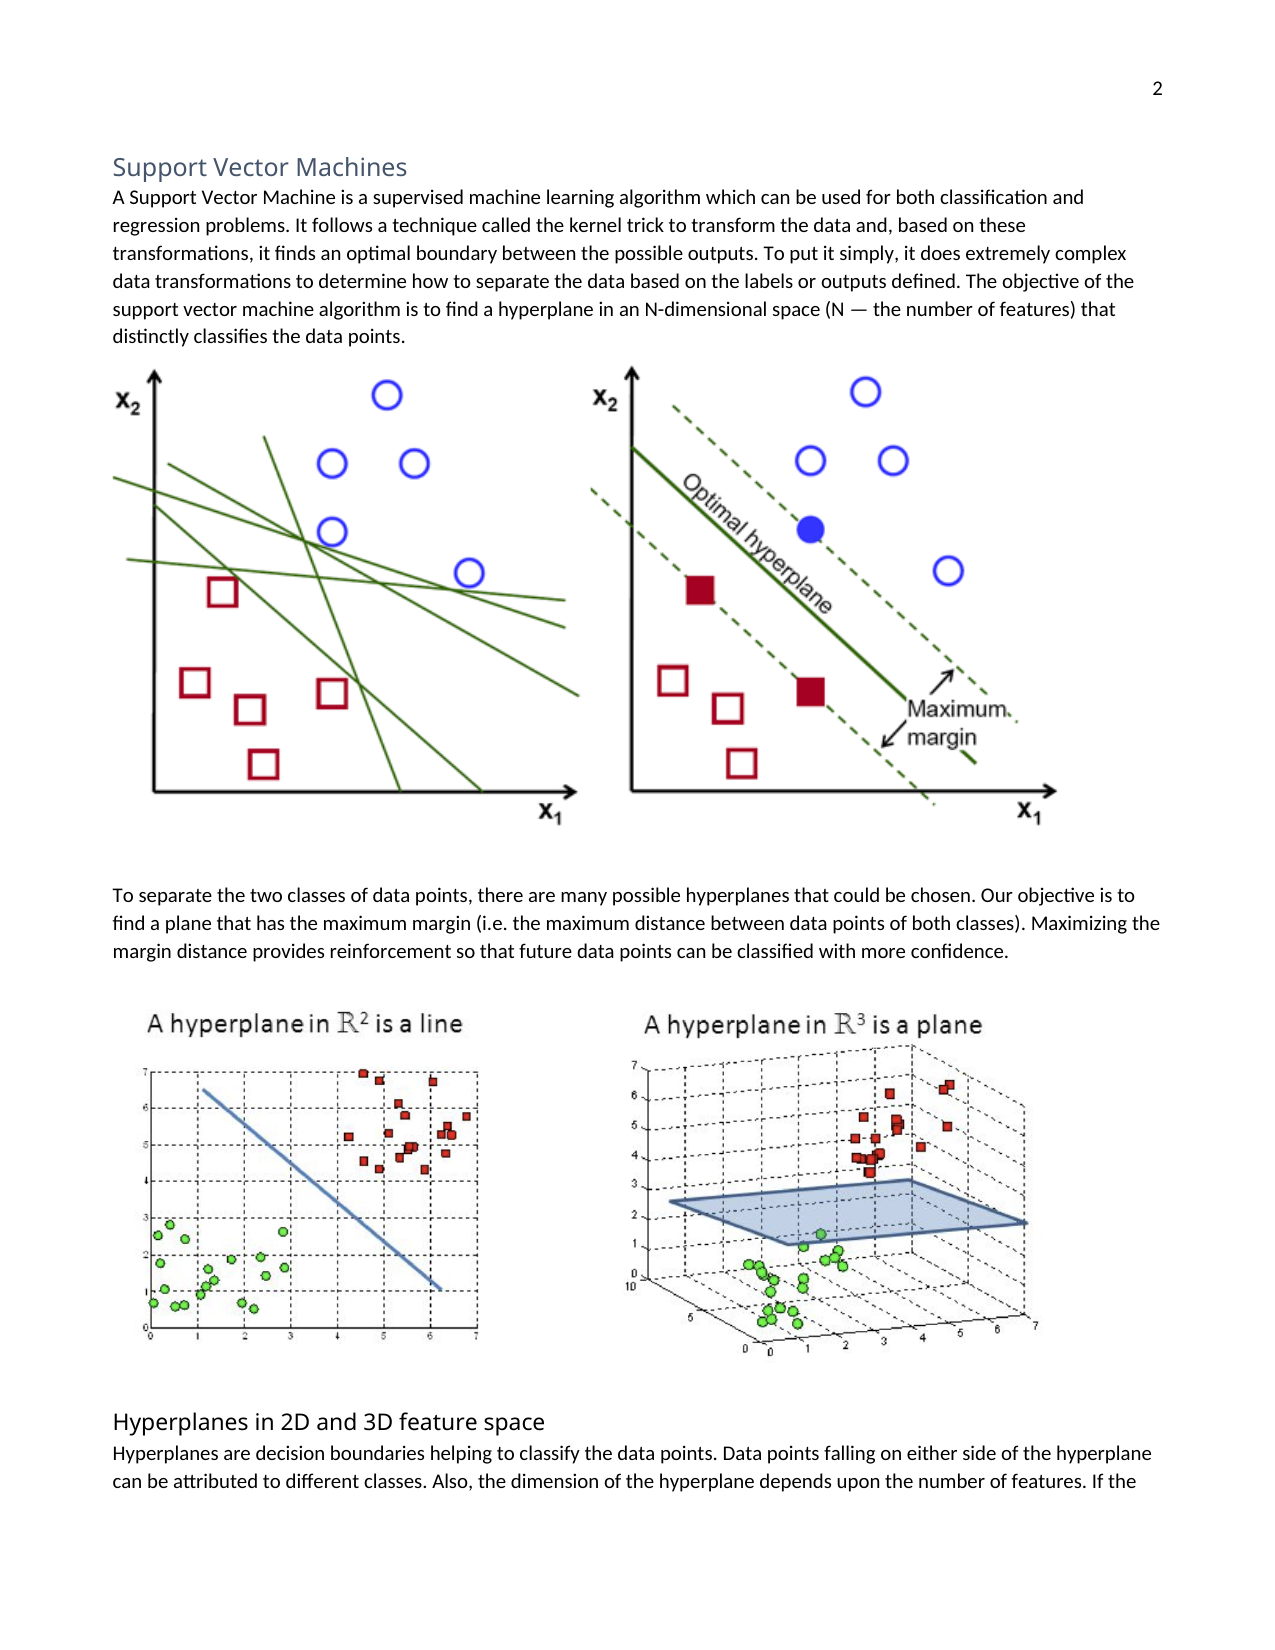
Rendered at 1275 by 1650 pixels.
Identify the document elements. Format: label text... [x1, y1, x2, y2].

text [112, 1440, 1162, 1493]
text To separate the two classes of data points, there are many possible hyperplanes that could be chosen. Our objective is to find a plane that has the maximum margin (i.e. the maximum distance between data points of both classes). Maximizing the margin distance provides reinforcement so that future data points can be classified with more confidence. [112, 882, 1162, 963]
picture [112, 367, 582, 827]
picture [112, 978, 1088, 1391]
picture [590, 364, 1060, 827]
subtitle Support Vector Machines [112, 150, 1162, 184]
subtitle Hyperplanes in 2D and 3D feature space [112, 1406, 1162, 1437]
text A Support Vector Machine is a supervised machine learning algorithm which can be used for both classification and regression problems. It follows a technique called the kernel trick to transform the data and, based on these transformations, it finds an optimal boundary between the possible outputs. To put it simply, it does extremely complex data transformations to determine how to separate the data based on the labels or outputs defined. The objective of the support vector machine algorithm is to find a hyperplane in an N-dimensional space (N — the number of features) that distinctly classifies the data points. [112, 184, 1162, 349]
